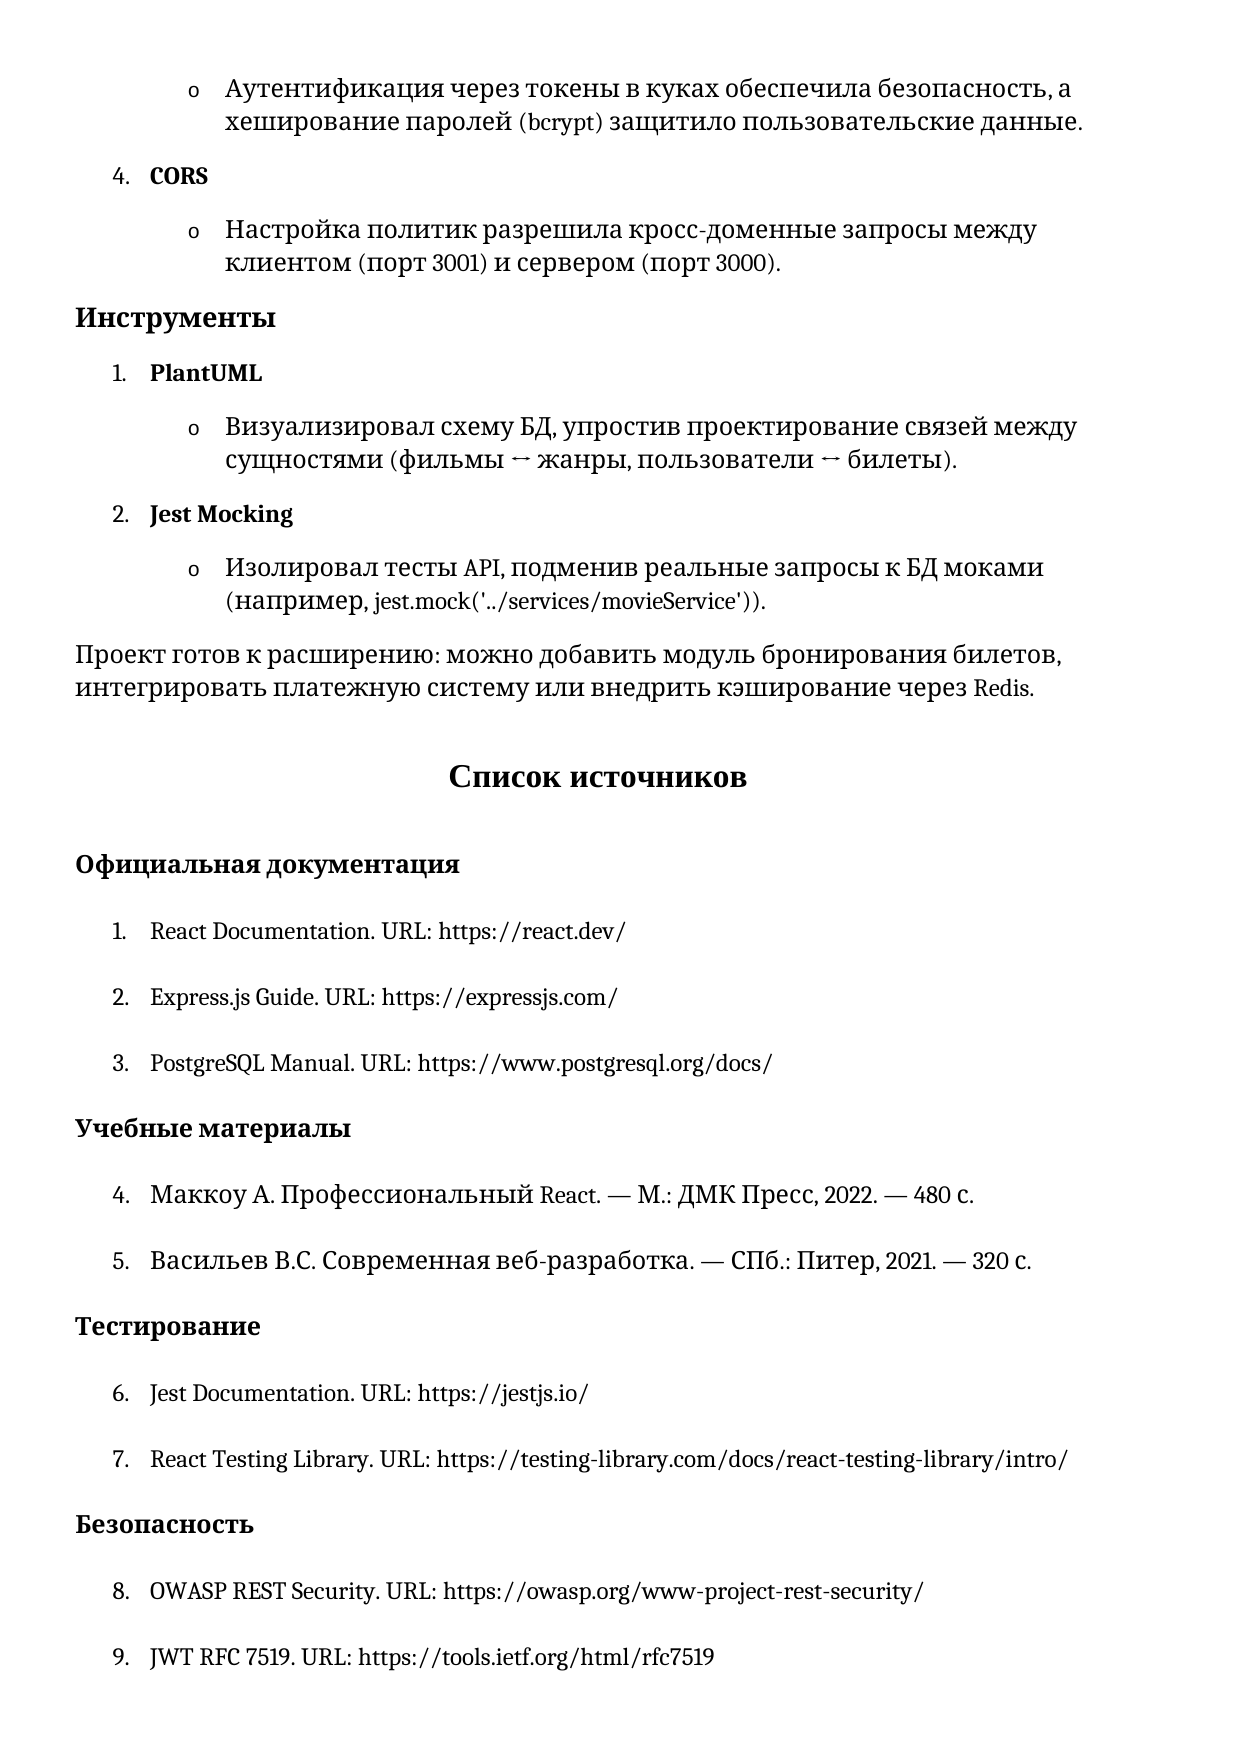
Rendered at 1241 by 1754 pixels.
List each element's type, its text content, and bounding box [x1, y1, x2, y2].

list PostgreSQL Manual. URL: https://www.postgresql.org/docs/ [112, 1049, 1165, 1078]
list Маккоу А. Профессиональный React. — М.: ДМК Пресс, 2022. — 480 с. [112, 1181, 1165, 1210]
text Безопасность [75, 1511, 1165, 1540]
list React Testing Library. URL: https://testing-library.com/docs/react-testing-library/intro/ [112, 1445, 1165, 1474]
list Настройка политик разрешила кросс-доменные запросы между клиентом (порт 3001) и сервером (порт 3000). [187, 216, 1165, 277]
list OWASP REST Security. URL: https://owasp.org/www-project-rest-security/ [112, 1577, 1165, 1606]
list Jest Mocking [112, 500, 1165, 529]
text Тестирование [75, 1313, 1165, 1342]
list PlantUML [112, 359, 1165, 388]
list Изолировал тесты API, подменив реальные запросы к БД моками (например, jest.mock('../services/movieService')). [187, 554, 1165, 616]
text Инструменты [75, 303, 1165, 334]
text Учебные материалы [75, 1115, 1165, 1144]
list Визуализировал схему БД, упростив проектирование связей между сущностями (фильмы ↔ жанры, пользователи ↔ билеты). [187, 413, 1165, 475]
list Аутентификация через токены в куках обеспечила безопасность, а хеширование паролей (bcrypt) защитило пользовательские данные. [187, 75, 1165, 137]
list Jest Documentation. URL: https://jestjs.io/ [112, 1379, 1165, 1408]
text Официальная документация [75, 851, 1165, 879]
subtitle Список источников [31, 757, 1165, 795]
list Express.js Guide. URL: https://expressjs.com/ [112, 983, 1165, 1012]
list CORS [112, 162, 1165, 191]
list JWT RFC 7519. URL: https://tools.ietf.org/html/rfc7519 [112, 1643, 1165, 1672]
list React Documentation. URL: https://react.dev/ [112, 917, 1165, 946]
text Проект готов к расширению: можно добавить модуль бронирования билетов, интегрировать платежную систему или внедрить кэширование через Redis. [75, 641, 1165, 702]
list Васильев В.С. Современная веб-разработка. — СПб.: Питер, 2021. — 320 с. [112, 1247, 1165, 1276]
